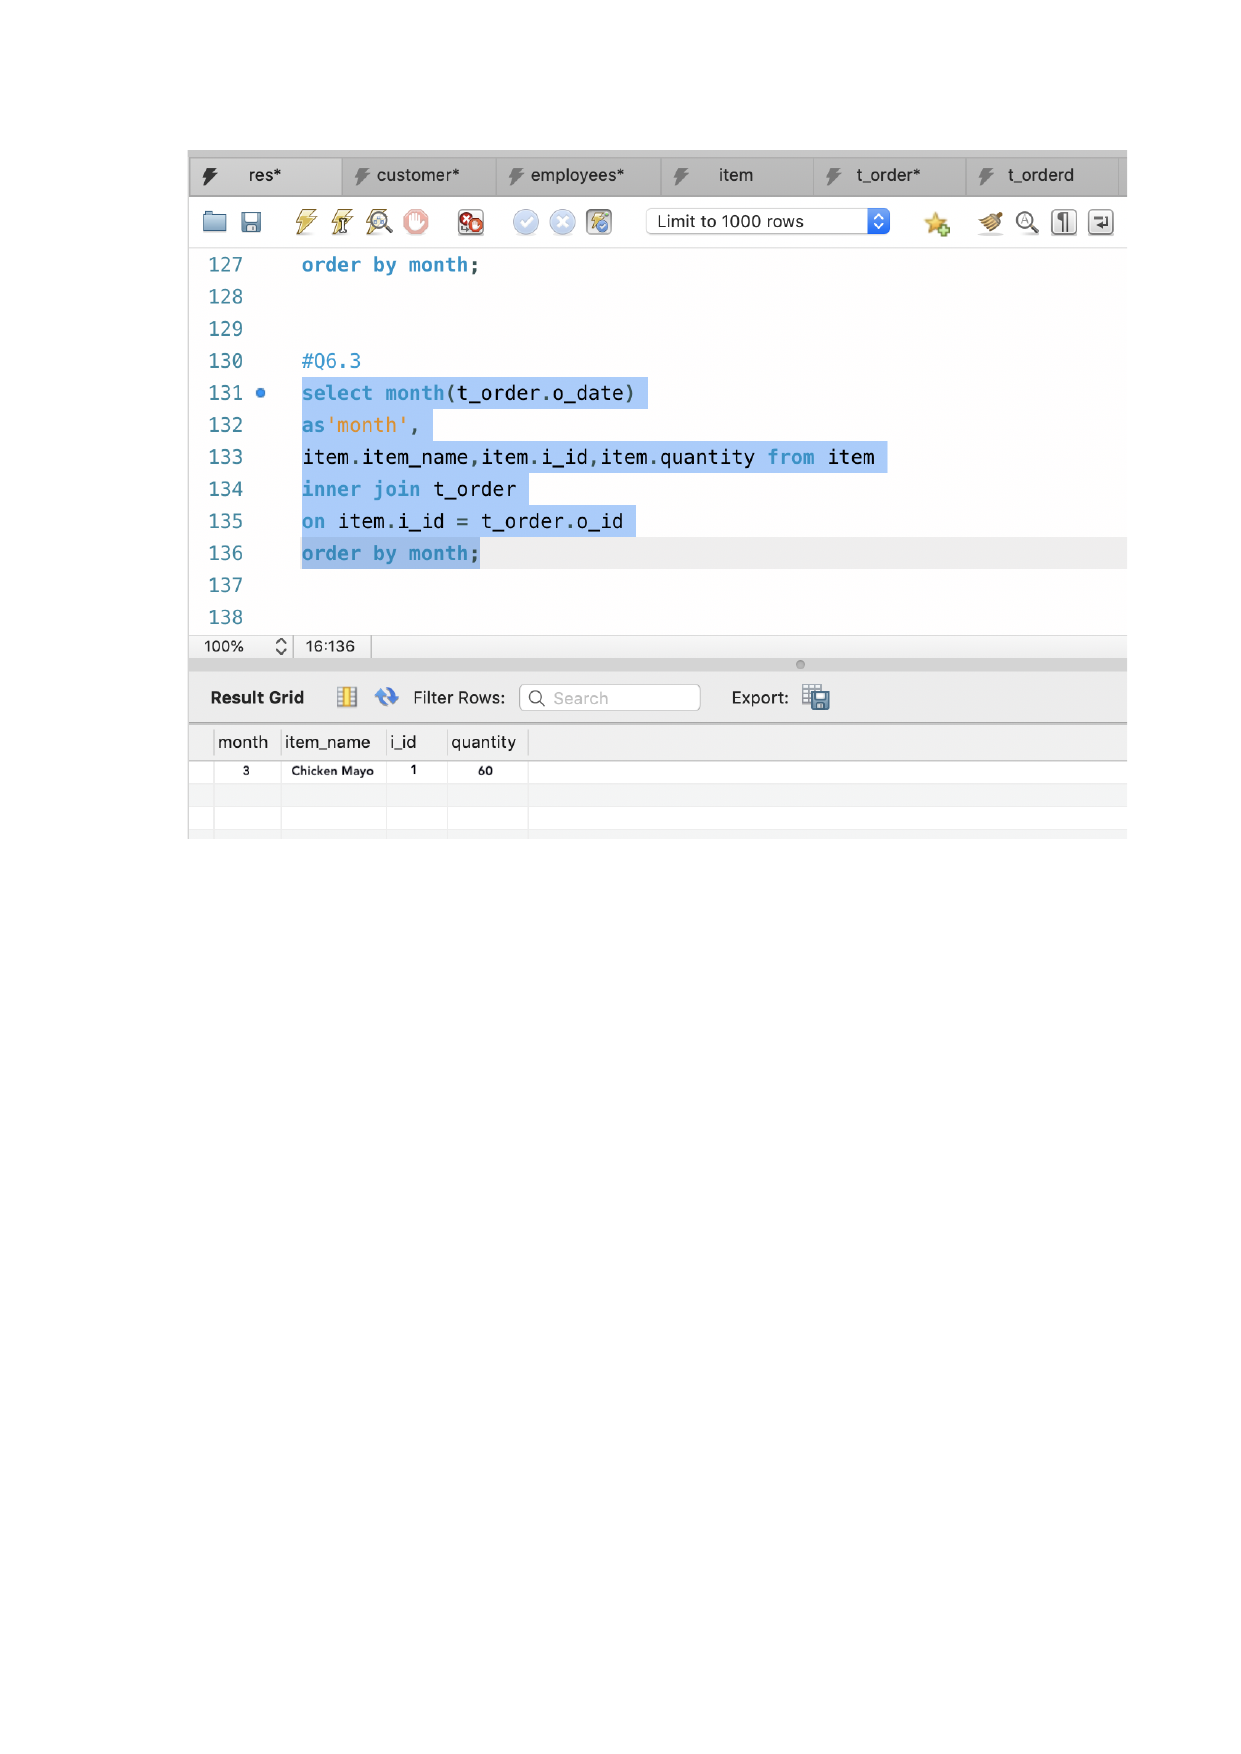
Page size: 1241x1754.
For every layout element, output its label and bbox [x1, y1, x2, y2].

picture [187, 150, 1128, 839]
